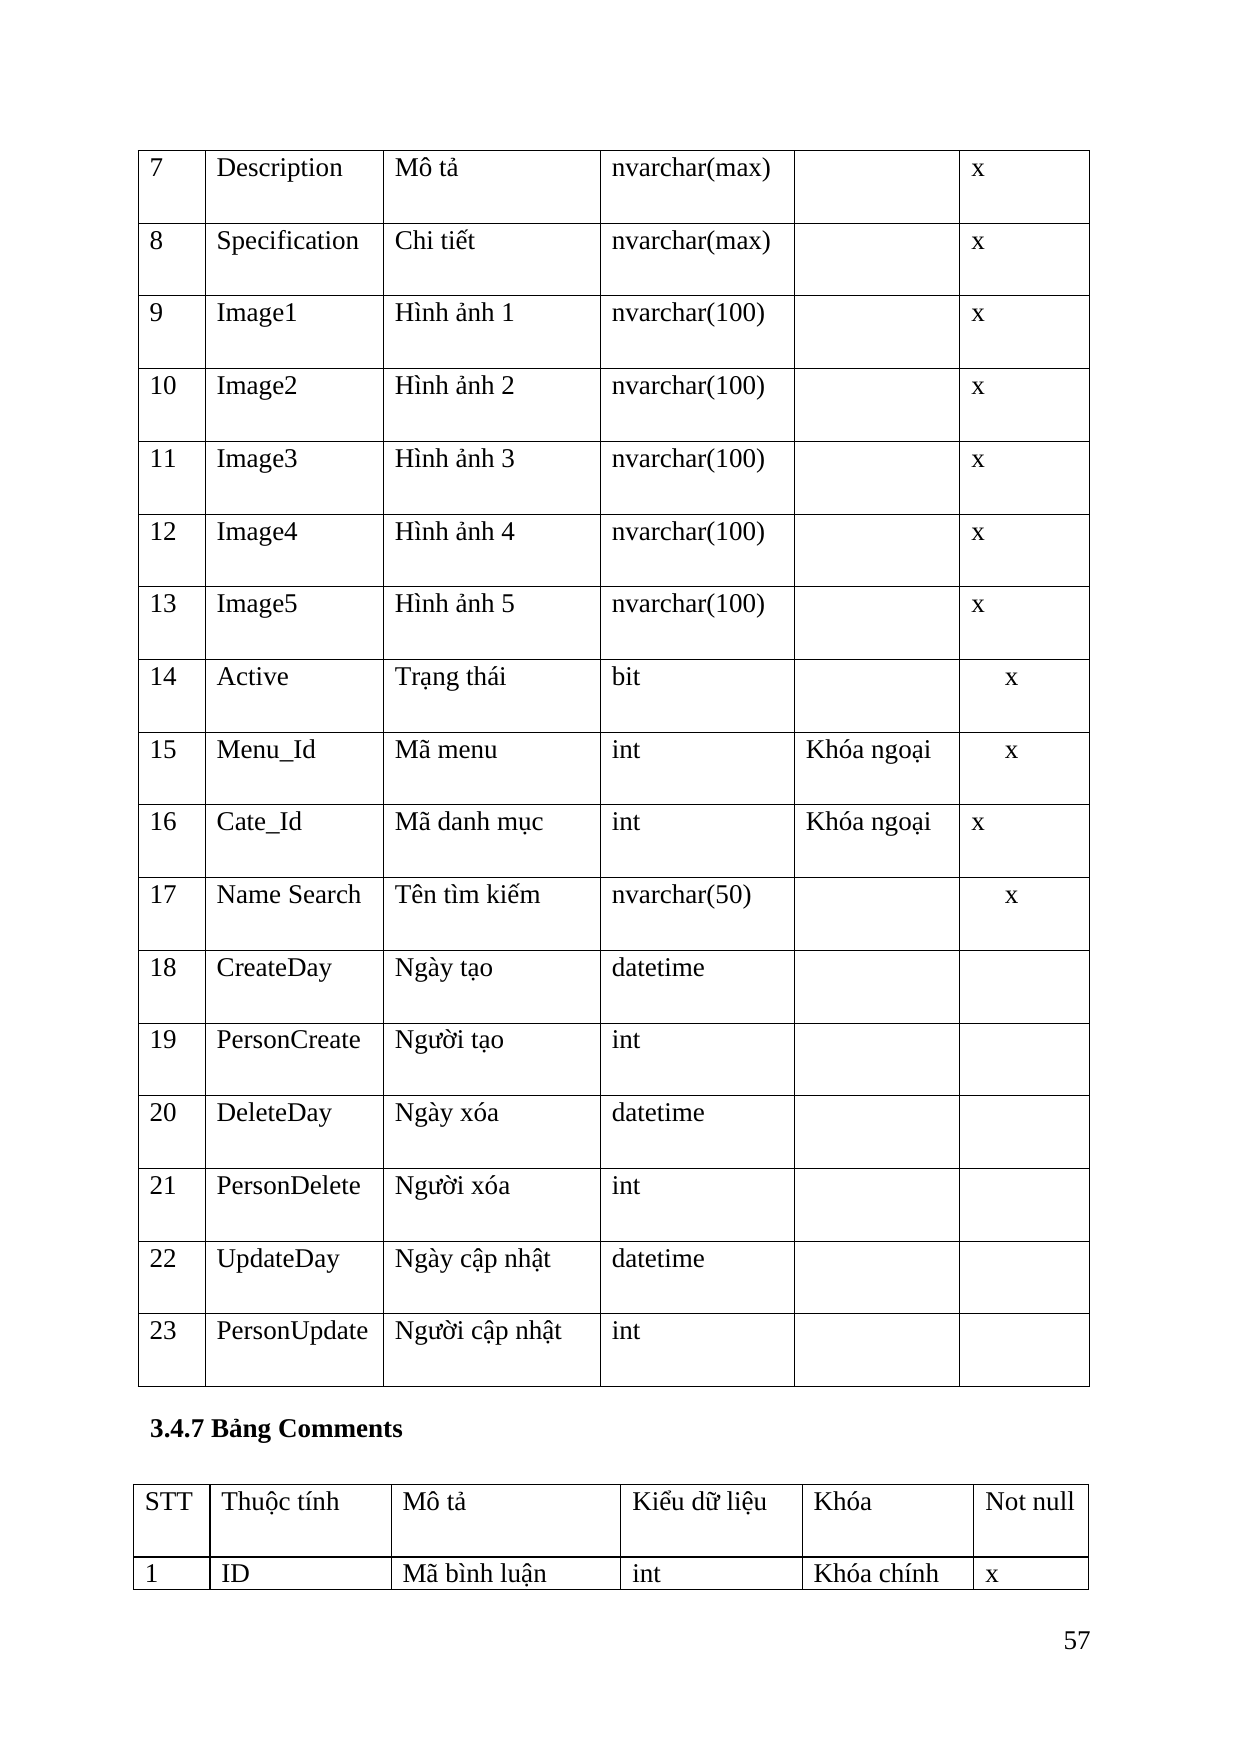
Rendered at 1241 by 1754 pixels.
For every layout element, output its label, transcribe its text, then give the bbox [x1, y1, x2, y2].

table_cell Image3 [206, 442, 383, 513]
table_cell Mã bình luận [392, 1558, 620, 1589]
table_cell [795, 1024, 959, 1095]
table_cell [960, 951, 1089, 1022]
table_cell [795, 442, 959, 513]
table_cell datetime [601, 1096, 794, 1168]
table_cell x [960, 805, 1089, 877]
table_cell PersonCreate [206, 1024, 383, 1095]
table_cell x [960, 878, 1089, 950]
table_cell Trạng thái [384, 660, 600, 732]
table_cell Hình ảnh 4 [384, 515, 600, 586]
table_cell Mã danh mục [384, 805, 600, 877]
table_cell int [601, 1024, 794, 1095]
table_cell Cate_Id [206, 805, 383, 877]
table_cell [795, 515, 959, 586]
table_cell Image2 [206, 369, 383, 441]
table_cell ID [211, 1558, 391, 1589]
table_cell PersonDelete [206, 1169, 383, 1241]
table_cell [960, 1169, 1089, 1241]
table_cell nvarchar(50) [601, 878, 794, 950]
table_cell 8 [139, 224, 205, 295]
table_cell x [960, 442, 1089, 513]
table_cell [795, 878, 959, 950]
table_cell Ngày xóa [384, 1096, 600, 1168]
table_cell 15 [139, 733, 205, 804]
table_cell 18 [139, 951, 205, 1022]
table_cell Mô tả [384, 151, 600, 223]
table_cell nvarchar(max) [601, 151, 794, 223]
table_cell x [960, 733, 1089, 804]
table_cell UpdateDay [206, 1242, 383, 1313]
table_cell x [960, 151, 1089, 223]
table_cell 7 [139, 151, 205, 223]
table_cell Image1 [206, 296, 383, 368]
table_cell x [960, 515, 1089, 586]
table_cell 19 [139, 1024, 205, 1095]
table_cell [795, 587, 959, 659]
table_cell Image5 [206, 587, 383, 659]
table_cell x [960, 660, 1089, 732]
table_cell Description [206, 151, 383, 223]
table_cell Khóa ngoại [795, 733, 959, 804]
table_cell Hình ảnh 2 [384, 369, 600, 441]
table_cell Hình ảnh 3 [384, 442, 600, 513]
table_cell Name Search [206, 878, 383, 950]
table_cell nvarchar(100) [601, 515, 794, 586]
table_cell 20 [139, 1096, 205, 1168]
table_cell x [960, 296, 1089, 368]
table_header Kiểu dữ liệu [621, 1485, 802, 1556]
table_cell Chi tiết [384, 224, 600, 295]
table_cell int [601, 733, 794, 804]
table_cell 21 [139, 1169, 205, 1241]
table_cell Ngày cập nhật [384, 1242, 600, 1313]
table_cell [795, 951, 959, 1022]
table_cell 12 [139, 515, 205, 586]
table_cell x [960, 224, 1089, 295]
table_cell Image4 [206, 515, 383, 586]
table_cell [795, 296, 959, 368]
table_cell 11 [139, 442, 205, 513]
table_cell Menu_Id [206, 733, 383, 804]
table_cell x [960, 587, 1089, 659]
table_cell int [621, 1558, 802, 1589]
table_cell datetime [601, 951, 794, 1022]
table_cell x [974, 1558, 1088, 1589]
table_header Mô tả [392, 1485, 620, 1556]
table_cell [960, 1242, 1089, 1313]
table_cell [795, 224, 959, 295]
table_cell Active [206, 660, 383, 732]
table_cell Người cập nhật [384, 1314, 600, 1386]
table_cell 14 [139, 660, 205, 732]
table_cell Khóa chính [803, 1558, 973, 1589]
table_cell 13 [139, 587, 205, 659]
table_cell Hình ảnh 1 [384, 296, 600, 368]
table_cell int [601, 1169, 794, 1241]
table_header STT [134, 1485, 209, 1556]
table_cell datetime [601, 1242, 794, 1313]
table_cell [795, 151, 959, 223]
table_header Not null [974, 1485, 1088, 1556]
table_cell Tên tìm kiếm [384, 878, 600, 950]
table_cell Khóa ngoại [795, 805, 959, 877]
table_cell 23 [139, 1314, 205, 1386]
table_cell Người xóa [384, 1169, 600, 1241]
table_cell 1 [134, 1558, 209, 1589]
table_cell 16 [139, 805, 205, 877]
table_header Khóa [803, 1485, 973, 1556]
table_cell bit [601, 660, 794, 732]
table_cell nvarchar(100) [601, 369, 794, 441]
table_cell [795, 1314, 959, 1386]
table_cell 10 [139, 369, 205, 441]
table_cell nvarchar(max) [601, 224, 794, 295]
table_cell [795, 369, 959, 441]
table_cell int [601, 1314, 794, 1386]
table_cell [795, 660, 959, 732]
table_cell nvarchar(100) [601, 587, 794, 659]
table_cell [960, 1314, 1089, 1386]
table_cell [960, 1024, 1089, 1095]
table_cell Mã menu [384, 733, 600, 804]
table_cell Người tạo [384, 1024, 600, 1095]
table_cell [795, 1242, 959, 1313]
table_cell 17 [139, 878, 205, 950]
table_cell CreateDay [206, 951, 383, 1022]
table_cell Specification [206, 224, 383, 295]
table_cell [795, 1096, 959, 1168]
table_cell 9 [139, 296, 205, 368]
table_cell x [960, 369, 1089, 441]
table_cell PersonUpdate [206, 1314, 383, 1386]
table_cell nvarchar(100) [601, 442, 794, 513]
table_cell 22 [139, 1242, 205, 1313]
table_cell DeleteDay [206, 1096, 383, 1168]
table_cell [795, 1169, 959, 1241]
table_header Thuộc tính [211, 1485, 391, 1556]
table_cell Ngày tạo [384, 951, 600, 1022]
table_cell [960, 1096, 1089, 1168]
table_cell int [601, 805, 794, 877]
subtitle 3.4.7 Bảng Comments [150, 1412, 1090, 1443]
table_cell Hình ảnh 5 [384, 587, 600, 659]
table_cell nvarchar(100) [601, 296, 794, 368]
